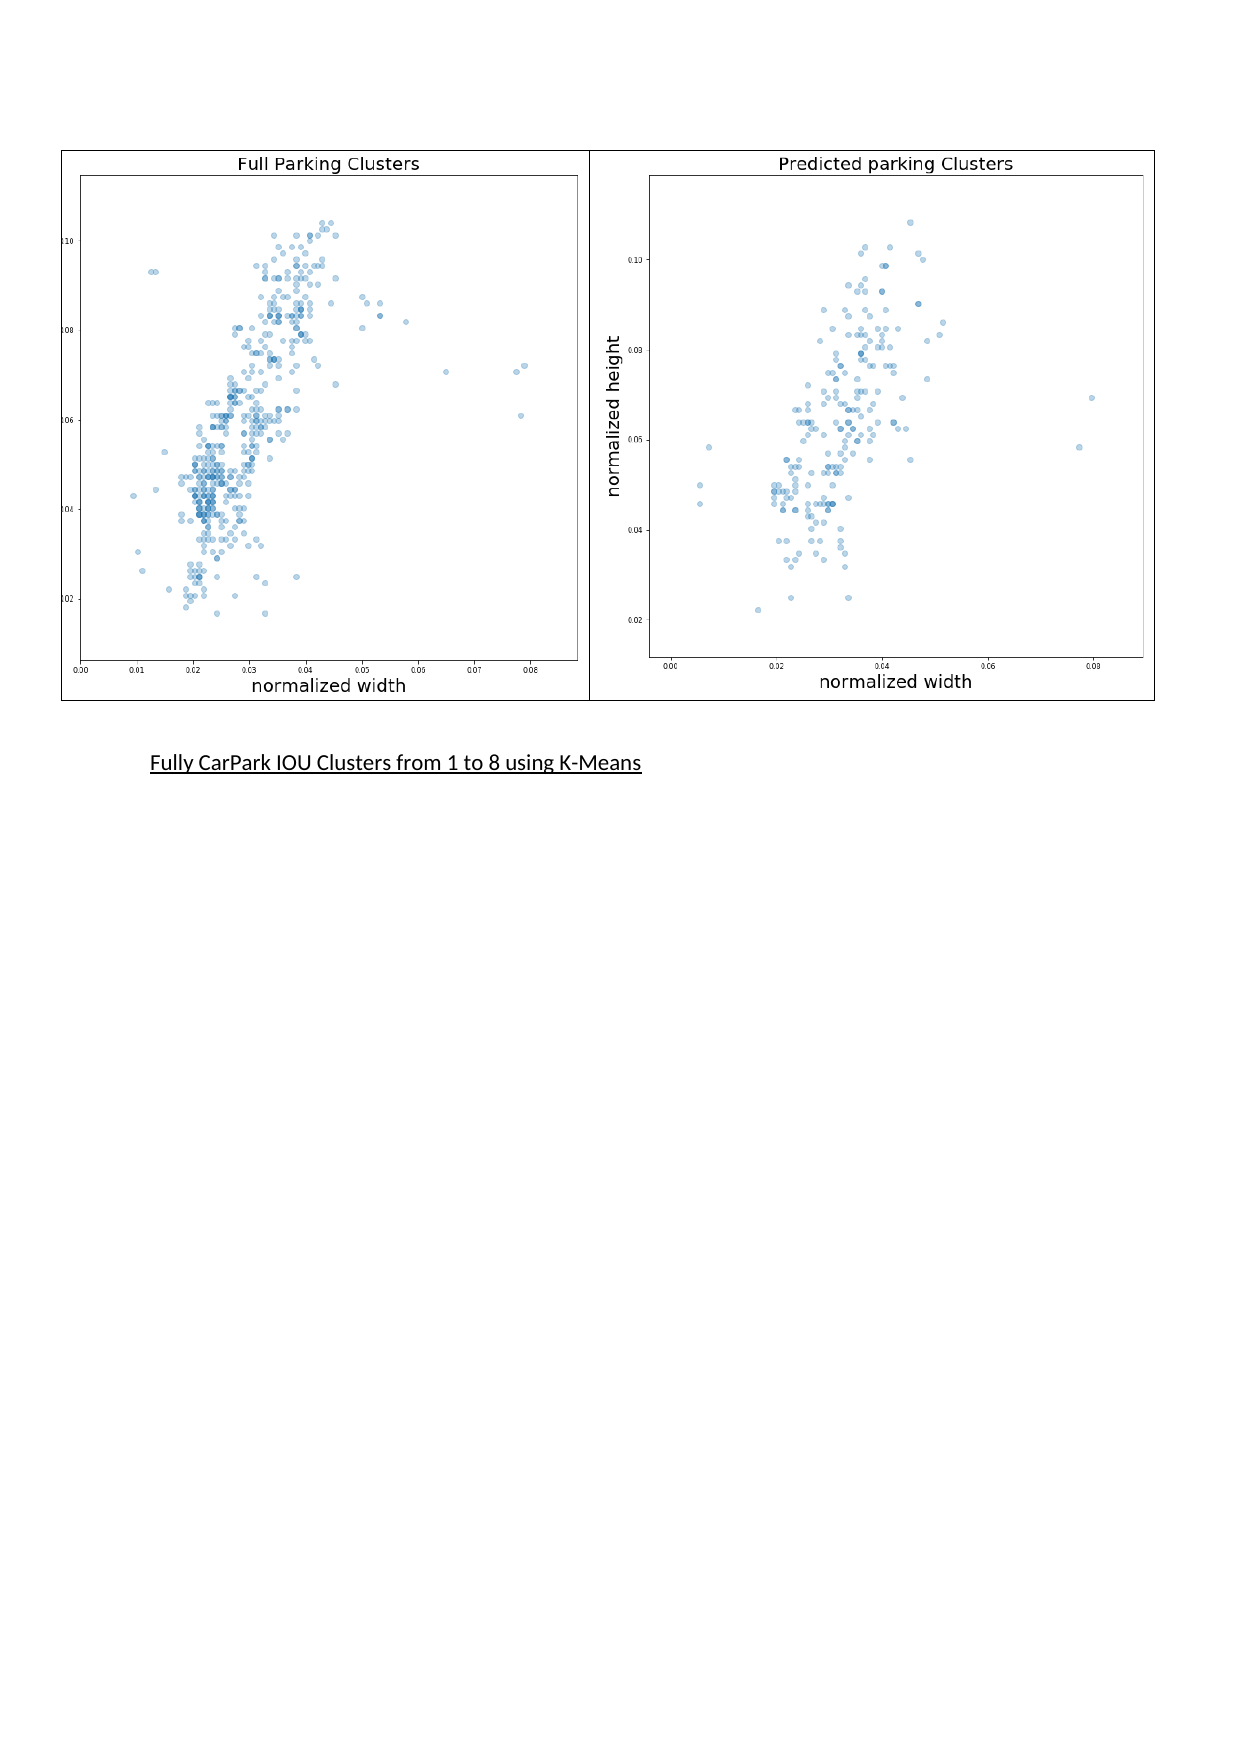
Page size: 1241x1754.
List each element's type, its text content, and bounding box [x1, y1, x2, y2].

text Fully CarPark IOU Clusters from 1 to 8 using K-Means [150, 748, 1090, 776]
picture [61, 151, 586, 701]
table_header [590, 151, 1154, 700]
picture [600, 151, 1150, 697]
